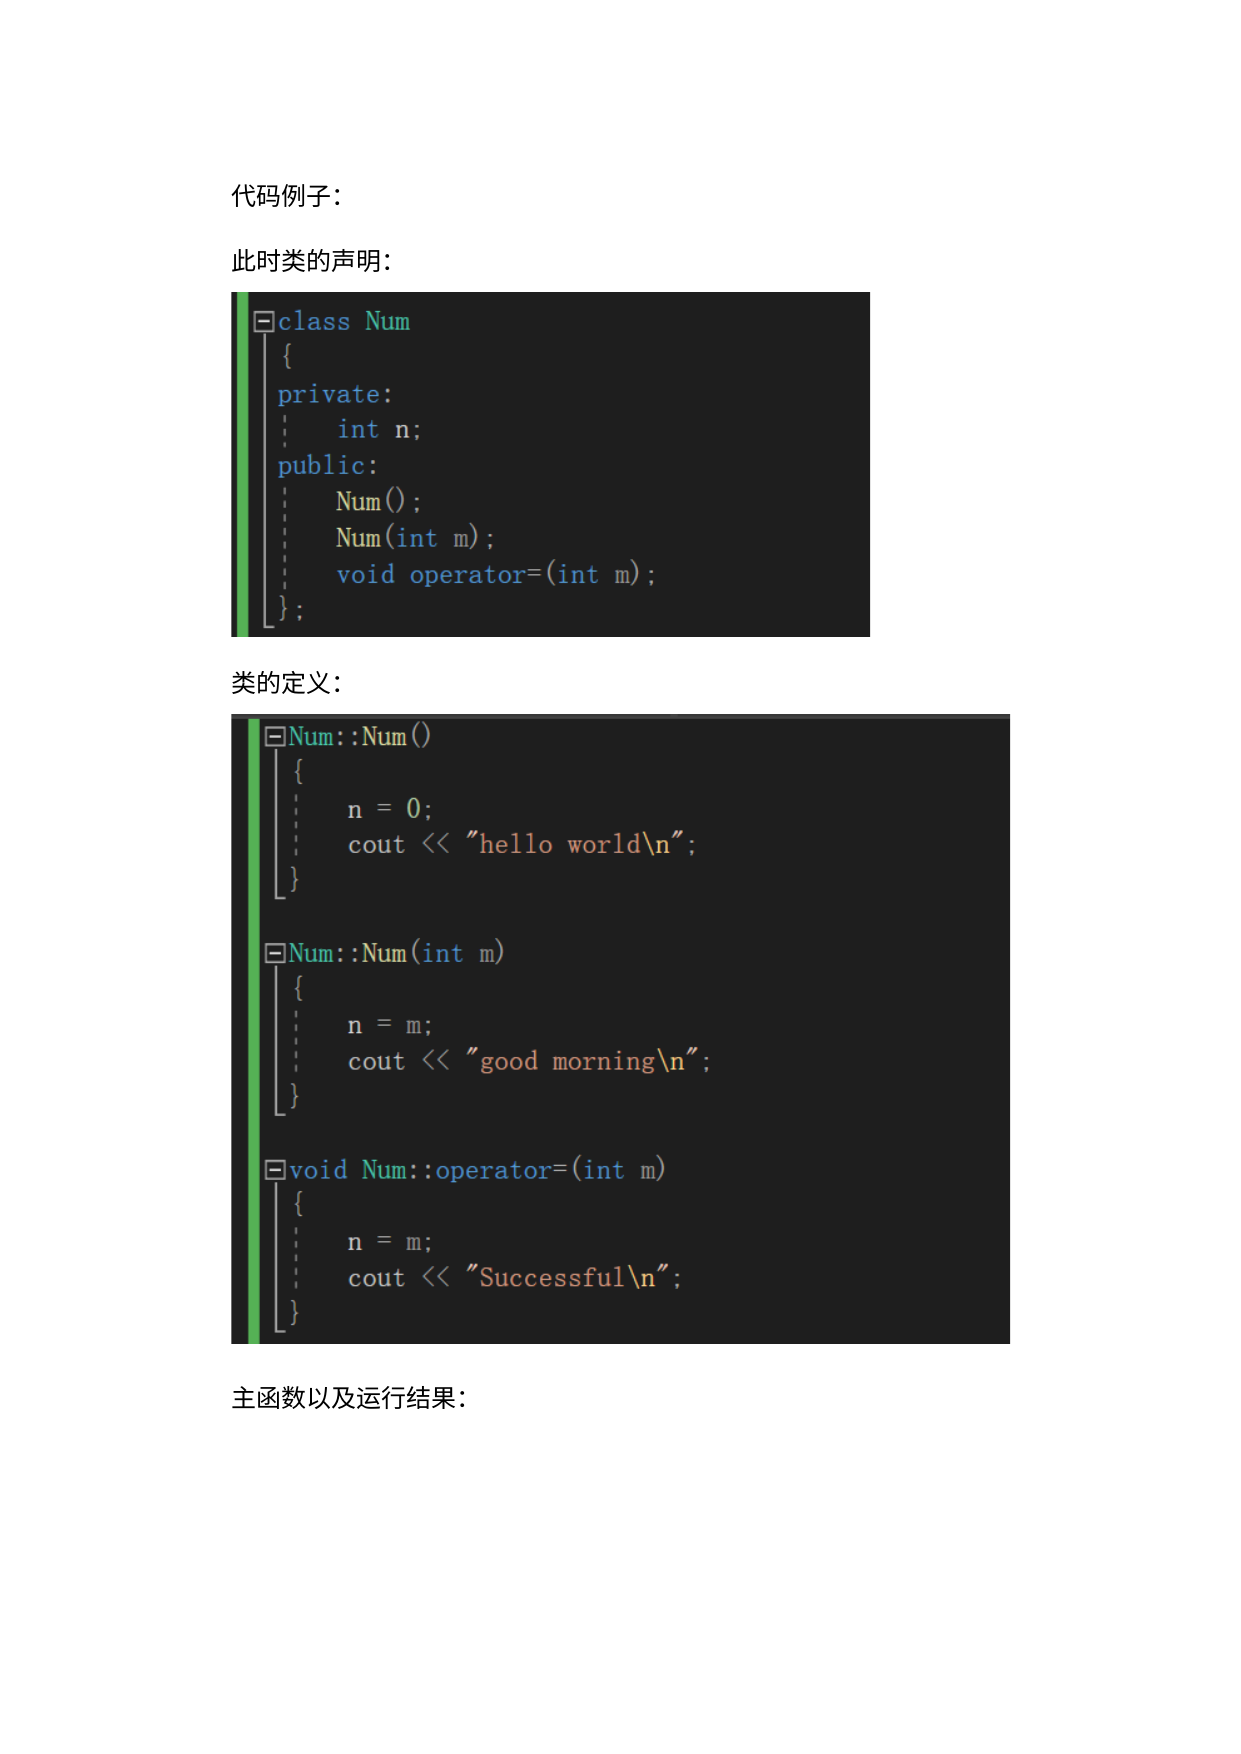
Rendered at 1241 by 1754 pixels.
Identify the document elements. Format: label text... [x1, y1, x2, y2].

text 主函数以及运行结果： [231, 1364, 1053, 1429]
text 此时类的声明： [231, 227, 1053, 292]
text 类的定义： [231, 649, 1053, 714]
text 代码例子： [231, 162, 1053, 227]
picture [231, 292, 871, 637]
picture [231, 714, 1011, 1344]
